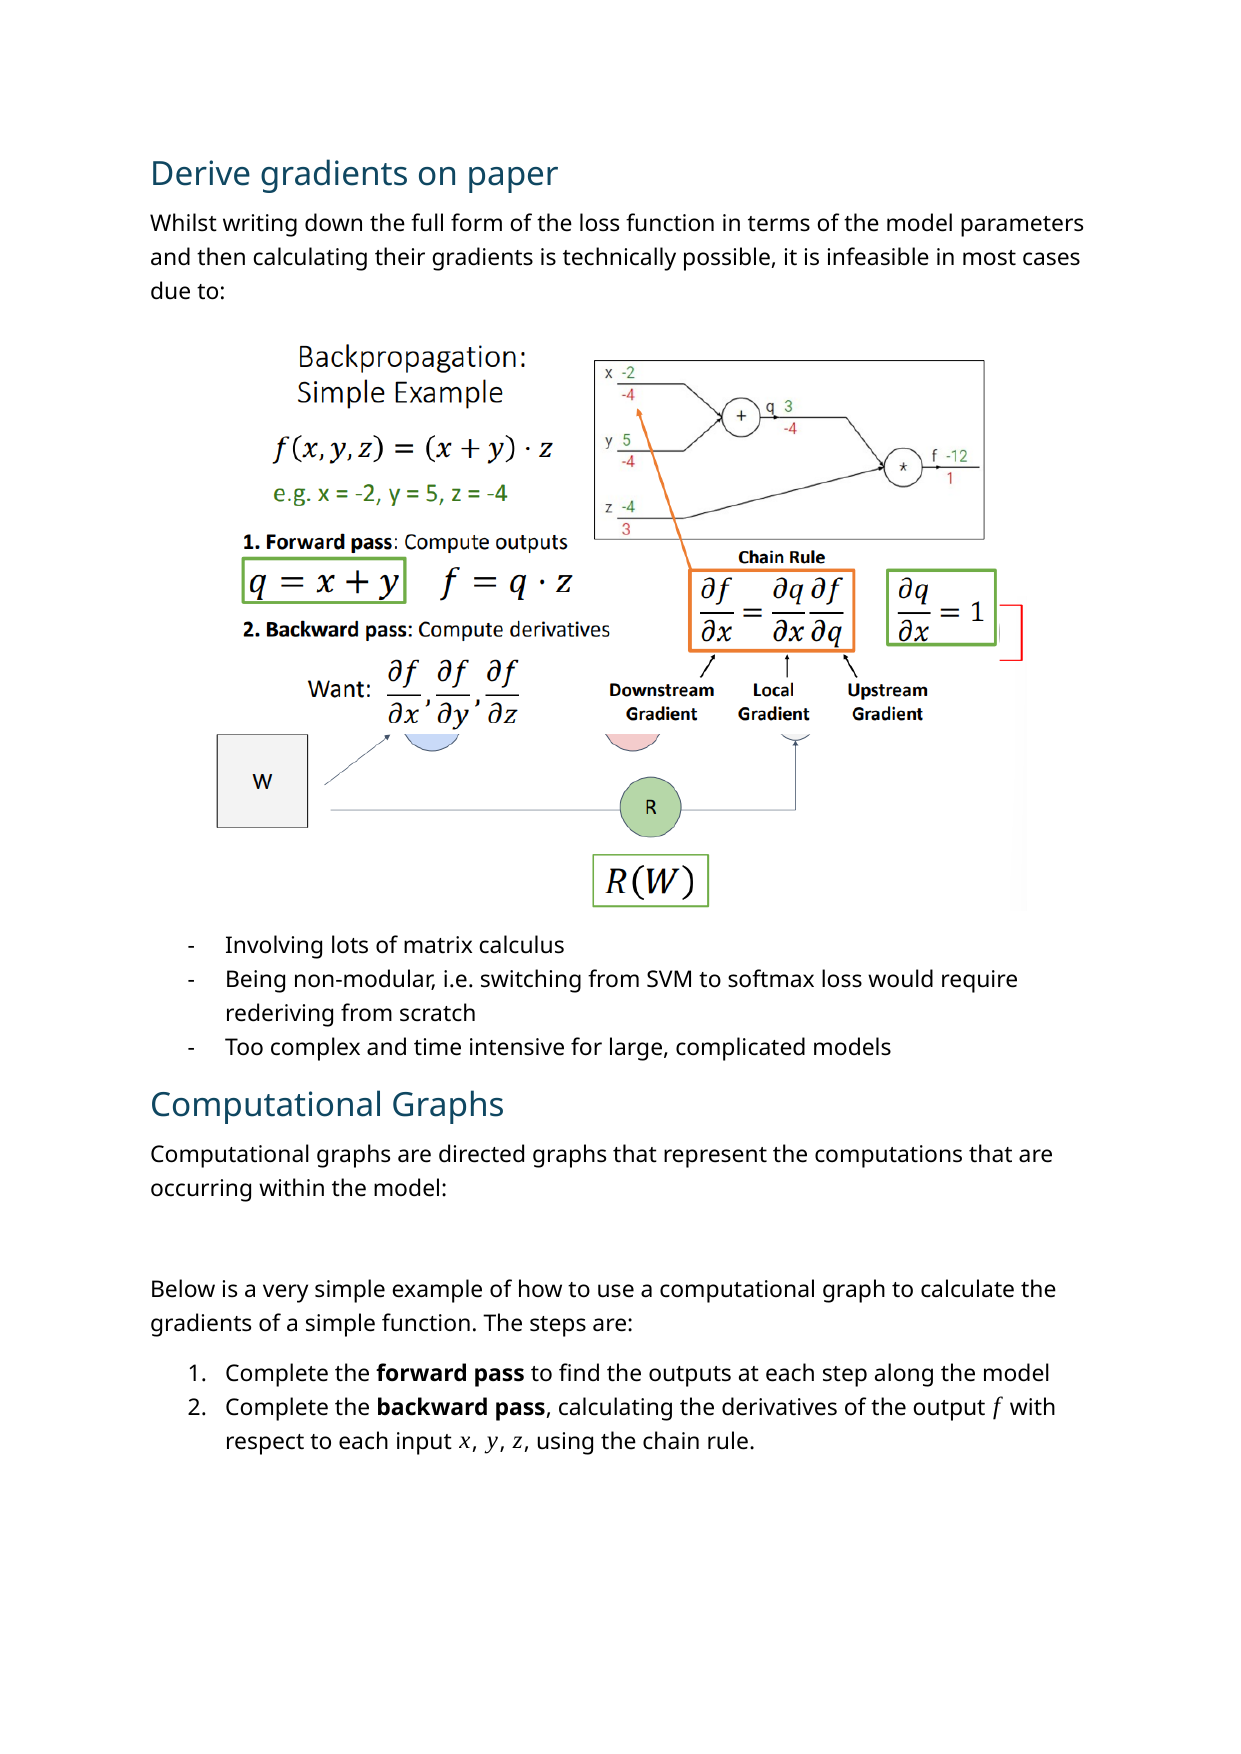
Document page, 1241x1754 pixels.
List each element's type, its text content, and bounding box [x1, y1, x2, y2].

subtitle Derive gradients on paper [150, 150, 1090, 195]
picture [213, 340, 1027, 911]
subtitle Computational Graphs [150, 1081, 1090, 1127]
text Computational graphs are directed graphs that represent the computations that are occurring within the model: [150, 1138, 1090, 1203]
list Complete the backward pass, calculating the derivatives of the output with respect to each input , , , using the chain rule. [187, 1391, 1090, 1456]
list Being non-modular, i.e. switching from SVM to softmax loss would require rederiving from scratch [187, 963, 1090, 1028]
text Below is a very simple example of how to use a computational graph to calculate the gradients of a simple function. The steps are: [150, 1273, 1090, 1338]
text Whilst writing down the full form of the loss function in terms of the model parameters and then calculating their gradients is technically possible, it is infeasible in most cases due to: [150, 207, 1090, 306]
list Complete the forward pass to find the outputs at each step along the model [187, 1357, 1090, 1388]
list Too complex and time intensive for large, complicated models [187, 1031, 1090, 1062]
